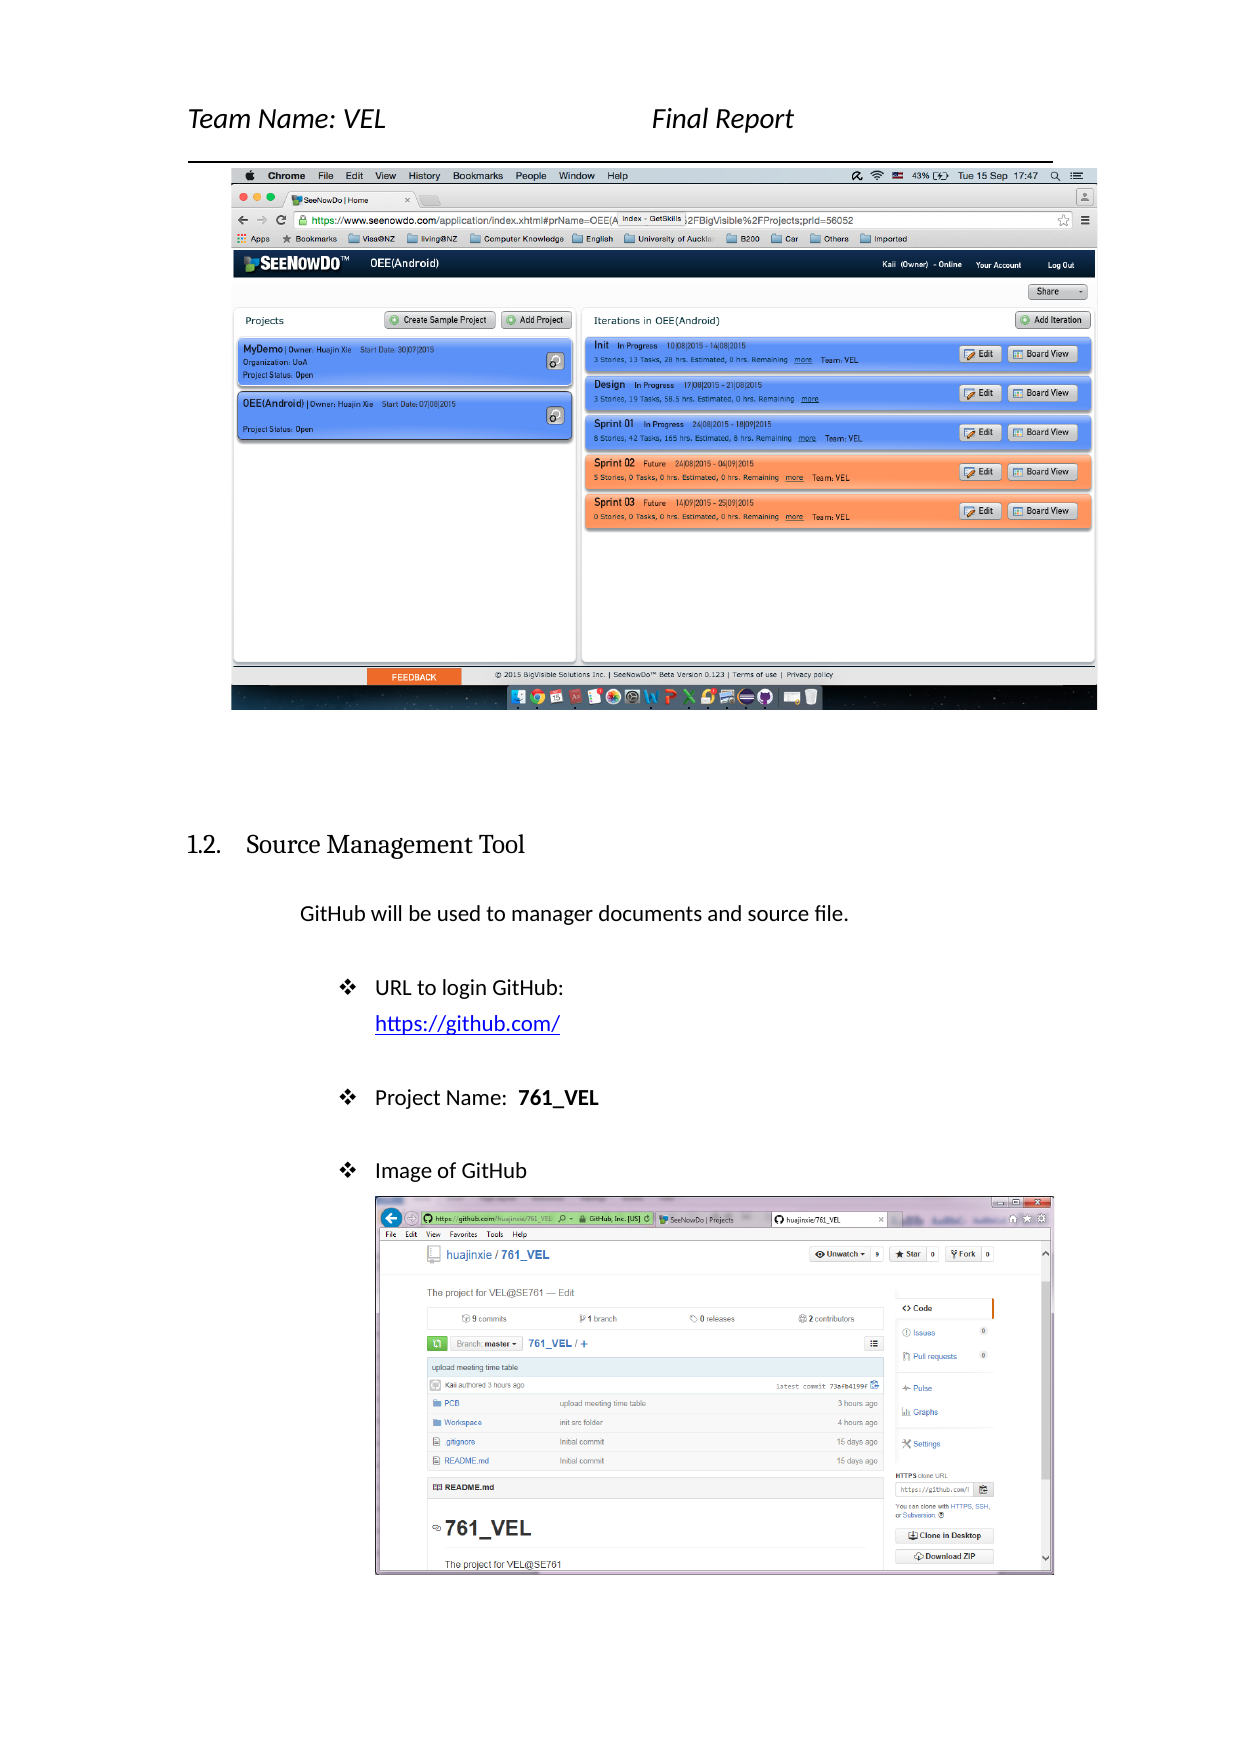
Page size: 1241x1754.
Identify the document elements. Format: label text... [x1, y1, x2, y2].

list https://github.com/ [375, 1007, 1053, 1040]
picture [231, 168, 1098, 710]
list Project Name: 761_VEL [337, 1081, 1053, 1113]
picture [375, 1196, 1055, 1575]
list URL to login GitHub: [337, 971, 1053, 1003]
list Image of GitHub [337, 1154, 1053, 1187]
subtitle Source Management Tool [187, 828, 1053, 861]
list GitHub will be used to manager documents and source file. [300, 897, 1053, 930]
